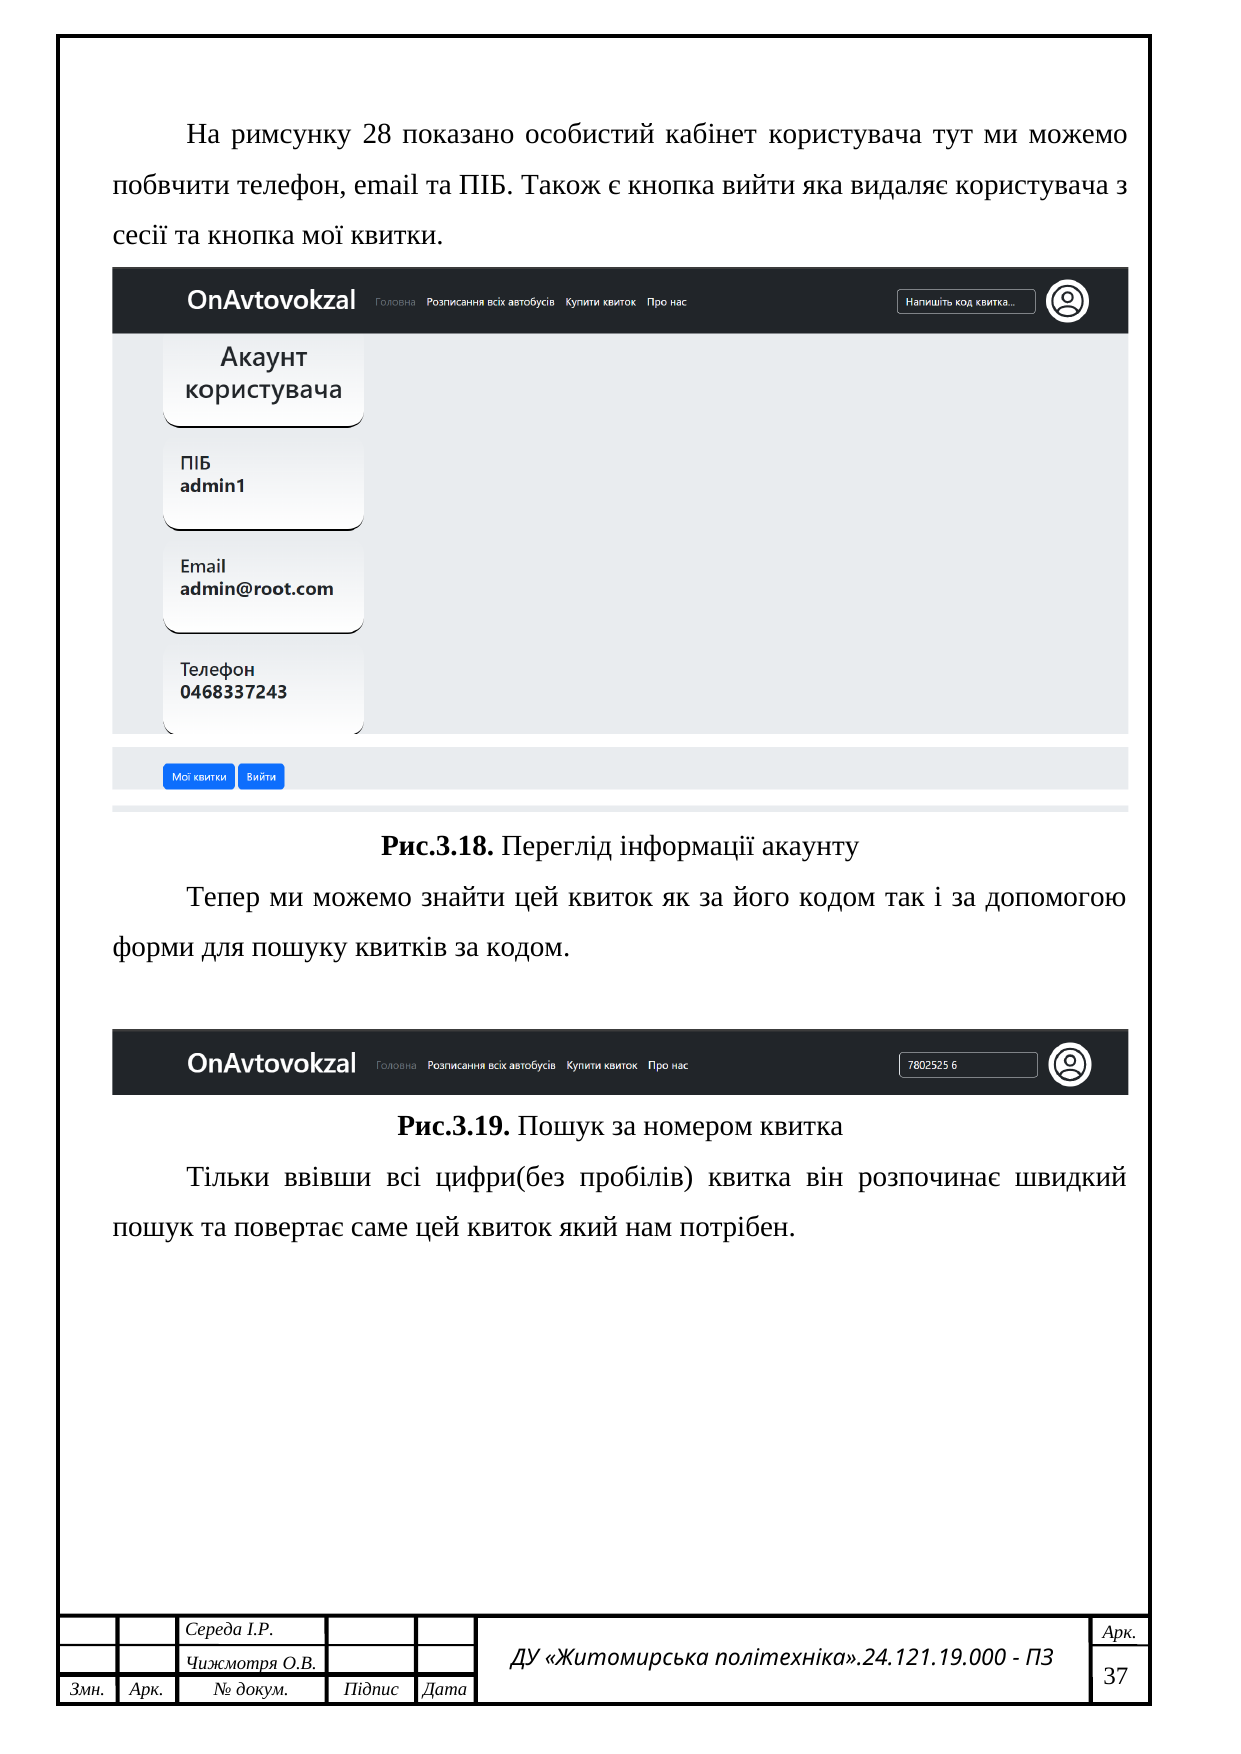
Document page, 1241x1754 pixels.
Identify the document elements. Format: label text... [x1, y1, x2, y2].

text На римсунку 28 показано особистий кабінет користувача тут ми можемо побвчити телефон, email та ПІБ. Також є кнопка вийти яка видаляє користувача з сесії та кнопка мої квитки. [112, 117, 1128, 251]
text Тільки ввівши всі цифри(без пробілів) квитка він розпочинає швидкий пошук та повертає саме цей квиток який нам потрібен. [112, 1159, 1128, 1243]
picture [112, 267, 1129, 734]
text Рис.3.18. Переглід інформації акаунту [112, 828, 1128, 862]
picture [112, 1029, 1129, 1095]
text Рис.3.19. Пошук за номером квитка [112, 1108, 1128, 1142]
picture [112, 747, 1129, 812]
text Тепер ми можемо знайти цей квиток як за його кодом так і за допомогою форми для пошуку квитків за кодом. [112, 879, 1128, 963]
